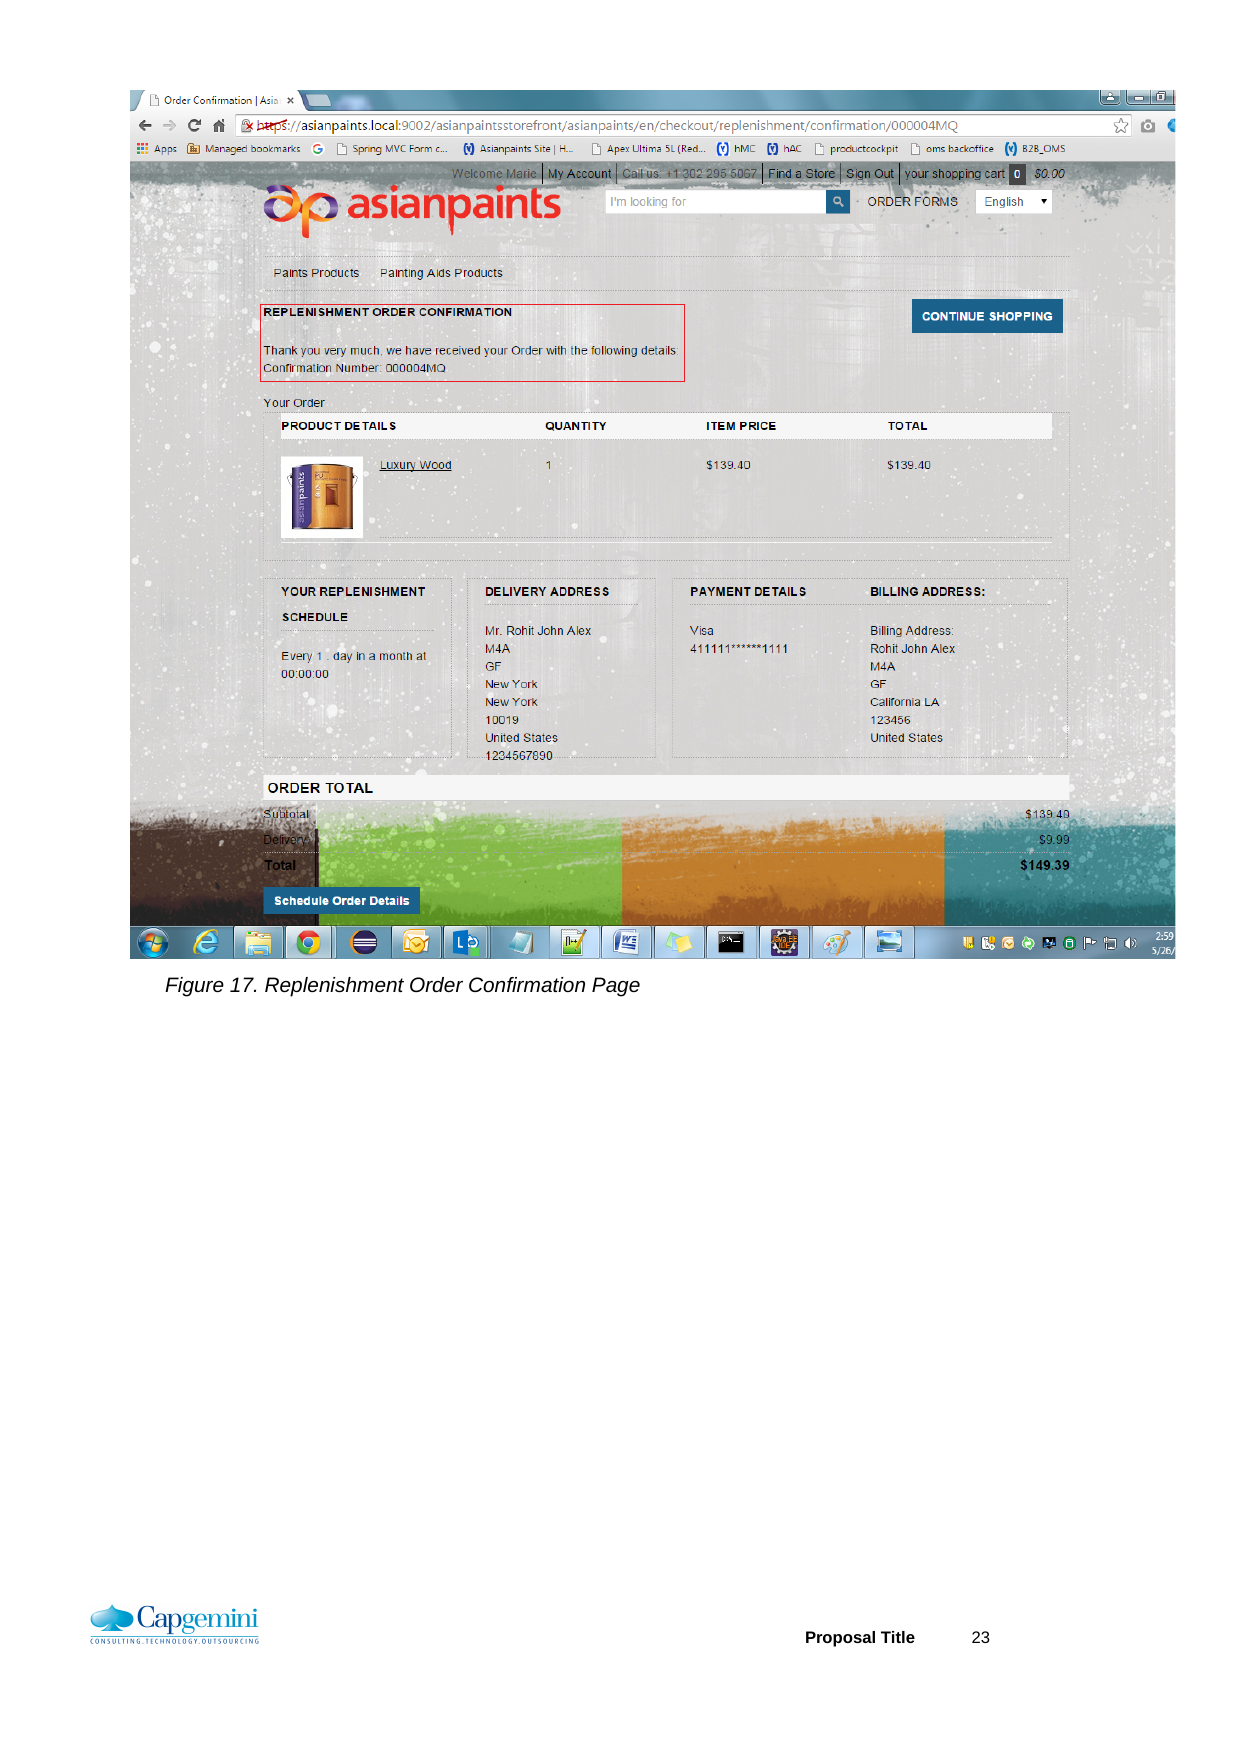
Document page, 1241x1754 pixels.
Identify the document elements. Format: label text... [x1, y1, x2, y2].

text Figure 17. Replenishment Order Confirmation Page [165, 973, 1150, 997]
picture [90, 1604, 259, 1644]
picture [90, 90, 1176, 959]
